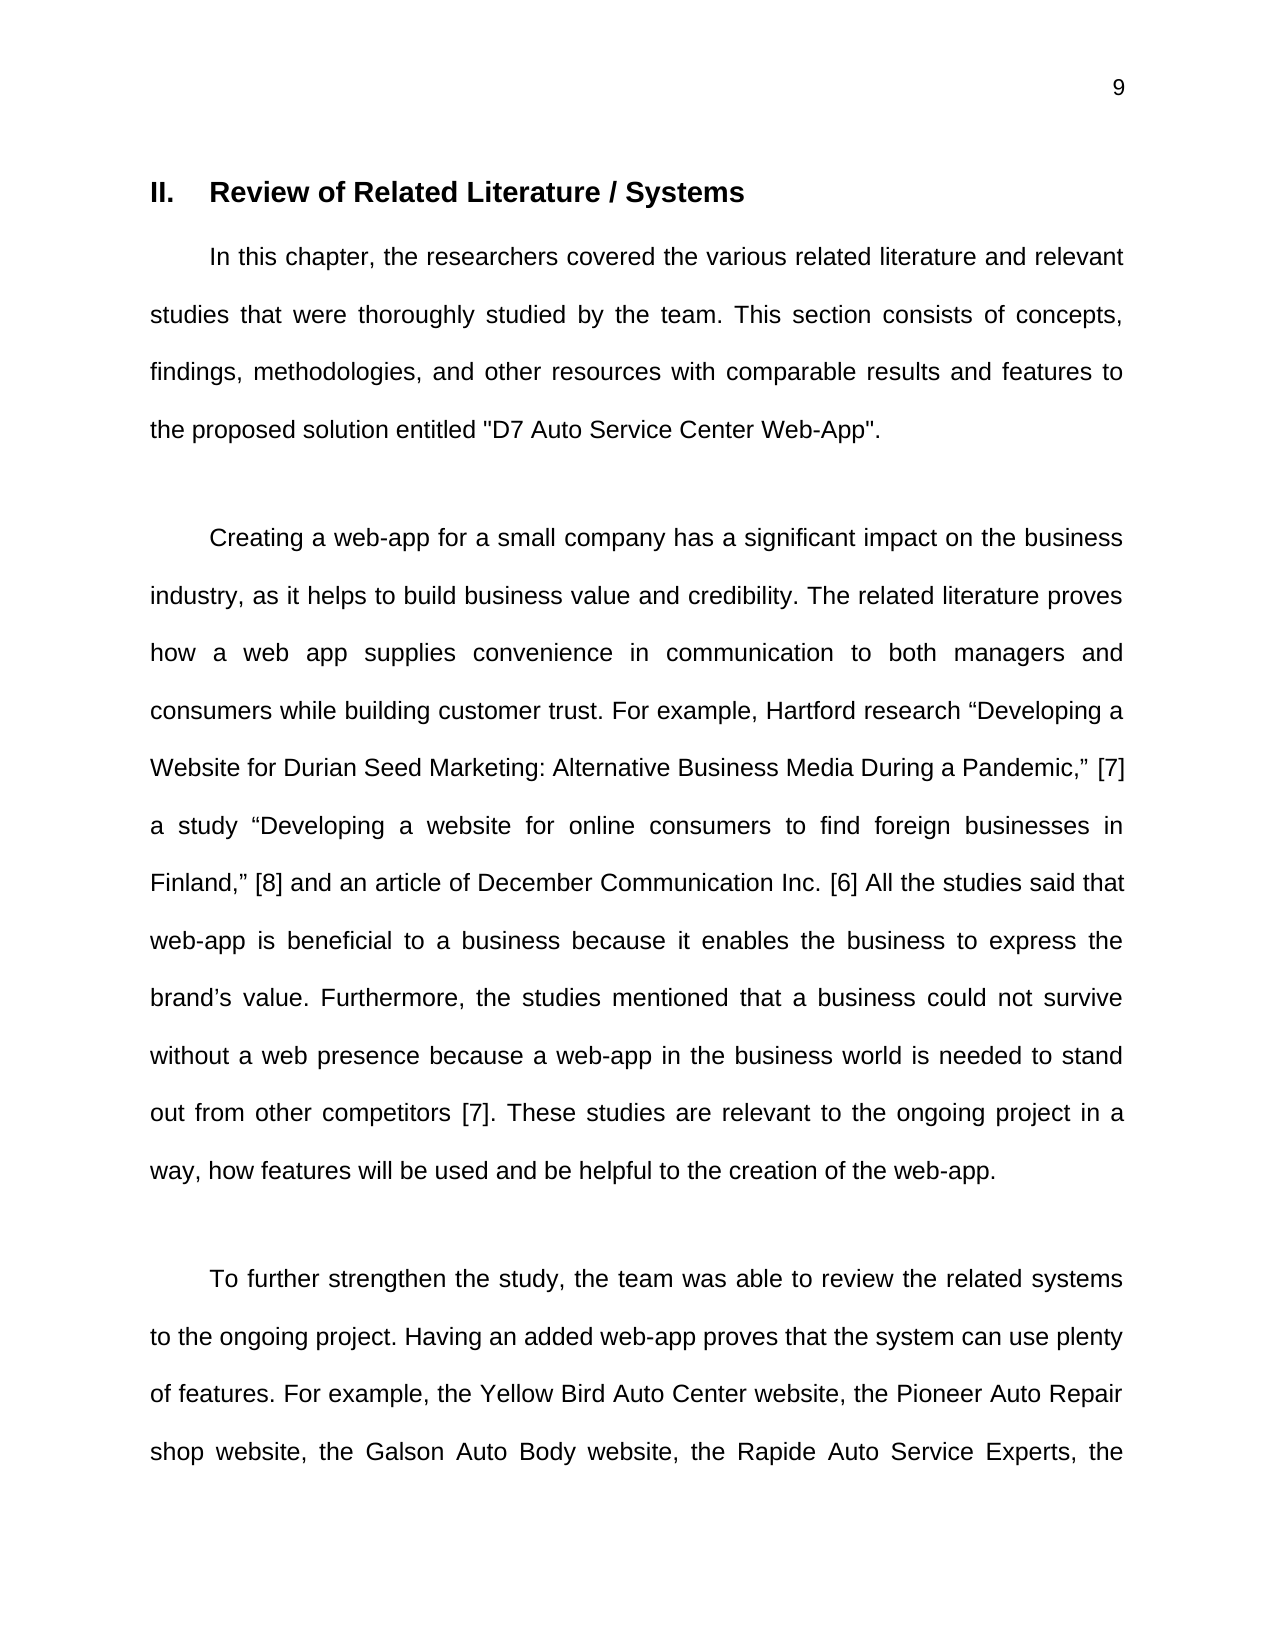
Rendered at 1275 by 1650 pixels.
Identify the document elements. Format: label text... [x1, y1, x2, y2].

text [150, 1264, 1125, 1465]
subtitle Review of Related Literature / Systems [150, 175, 1125, 208]
text Creating a web-app for a small company has a significant impact on the business industry, as it helps to build business value and credibility. The related literature proves how a web app supplies convenience in communication to both managers and consumers while building customer trust. For example, Hartford research “Developing a Website for Durian Seed Marketing: Alternative Business Media During a Pandemic,” a study “Developing a website for online consumers to find foreign businesses in Finland,” and an article of December Communication Inc. All the studies said that web-app is beneficial to a business because it enables the business to express the brand’s value. Furthermore, the studies mentioned that a business could not survive without a web presence because a web-app in the business world is needed to stand out from other competitors . These studies are relevant to the ongoing project in a way, how features will be used and be helpful to the creation of the web-app. [150, 523, 1125, 1184]
text In this chapter, the researchers covered the various related literature and relevant studies that were thoroughly studied by the team. This section consists of concepts, findings, methodologies, and other resources with comparable results and features to the proposed solution entitled "D7 Auto Service Center Web-App". [150, 242, 1125, 443]
